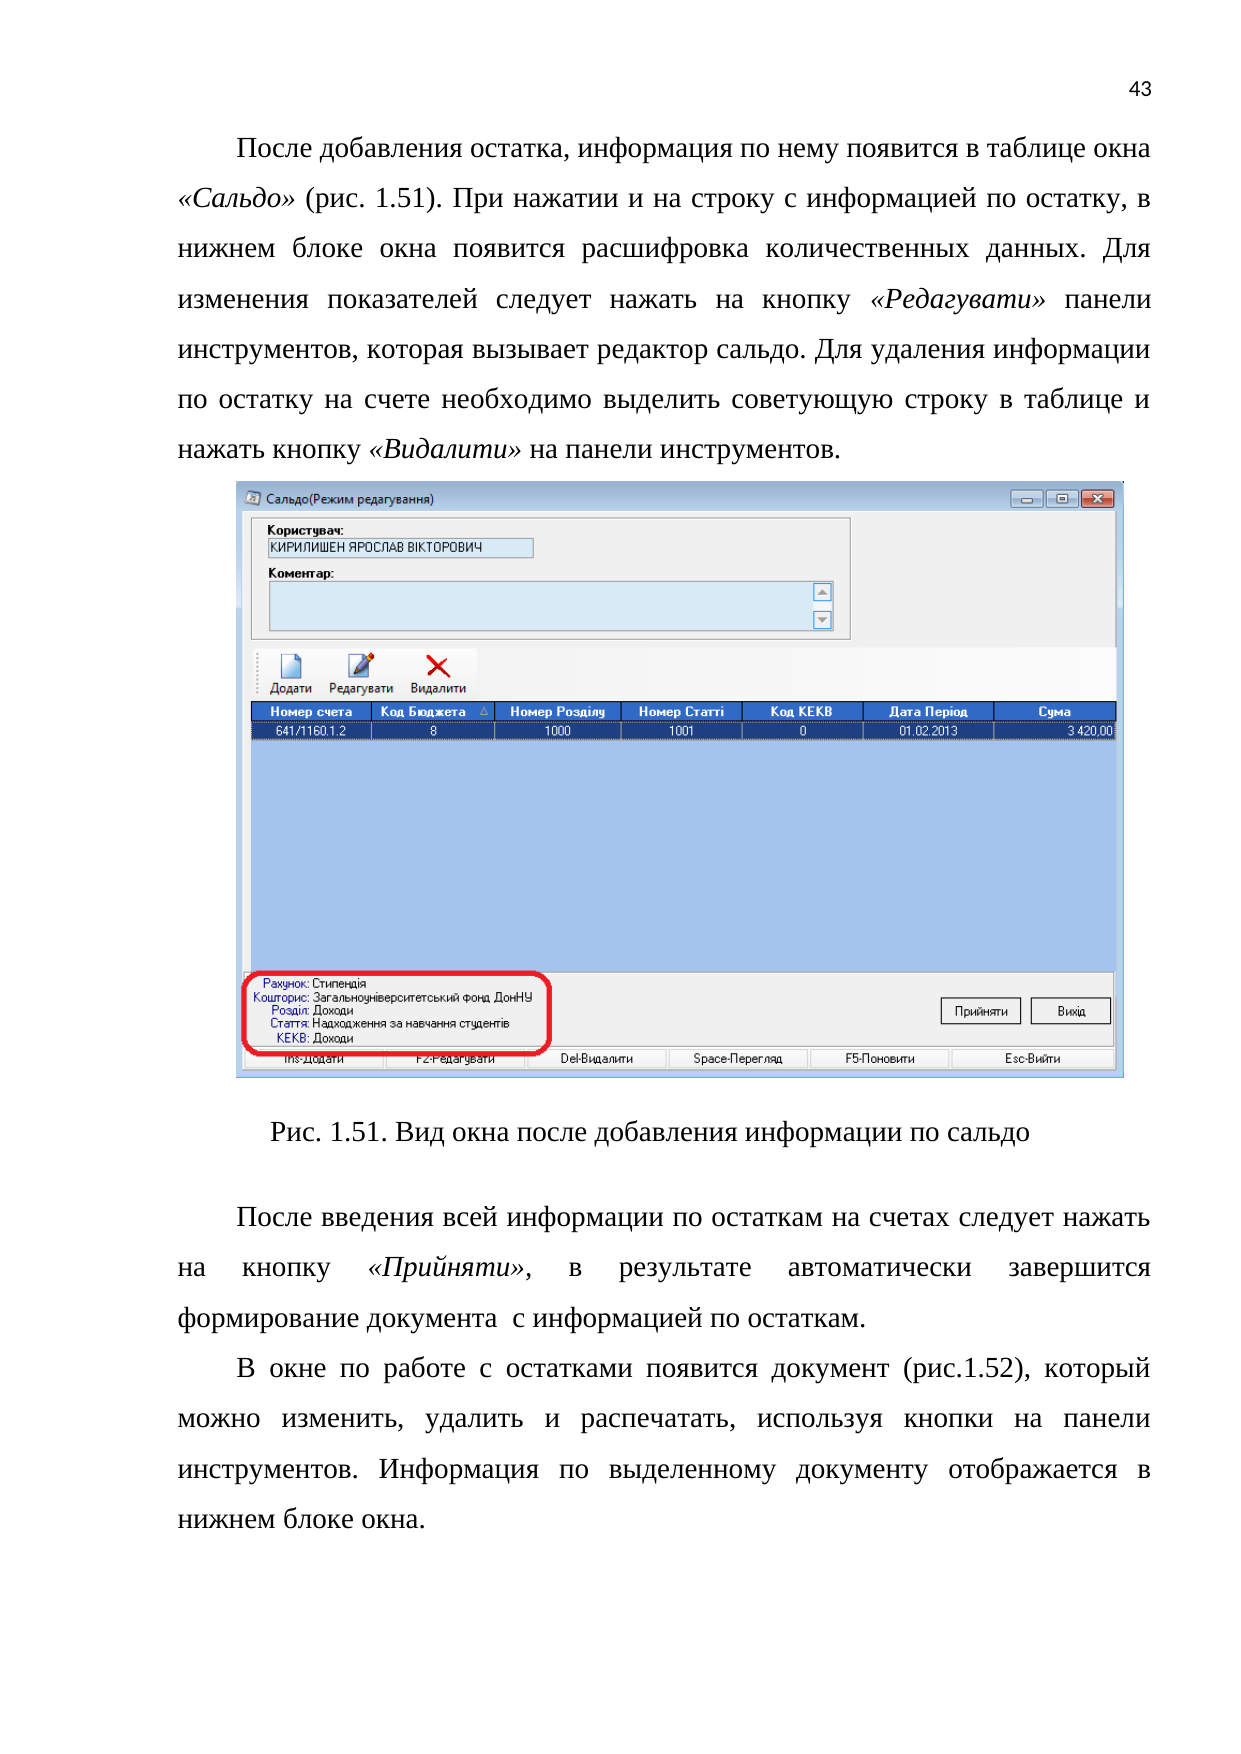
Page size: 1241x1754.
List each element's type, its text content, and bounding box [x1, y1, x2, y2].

picture [236, 481, 1124, 1078]
list После добавления остатка, информация по нему появится в таблице окна «Сальдо» (рис. 1.51). При нажатии и на строку с информацией по остатку, в нижнем блоке окна появится расшифровка количественных данных. Для изменения показателей следует нажать на кнопку «Редагувати» панели инструментов, которая вызывает редактор сальдо. Для удаления информации по остатку на счете необходимо выделить советующую строку в таблице и нажать кнопку «Видалити» на панели инструментов. [177, 130, 1152, 465]
list После введения всей информации по остаткам на счетах следует нажать на кнопку «Прийняти», в результате автоматически завершится формирование документа с информацией по остаткам. [177, 1199, 1152, 1333]
list В окне по работе с остатками появится документ (рис.1.52), который можно изменить, удалить и распечатать, используя кнопки на панели инструментов. Информация по выделенному документу отображается в нижнем блоке окна. [177, 1350, 1152, 1534]
